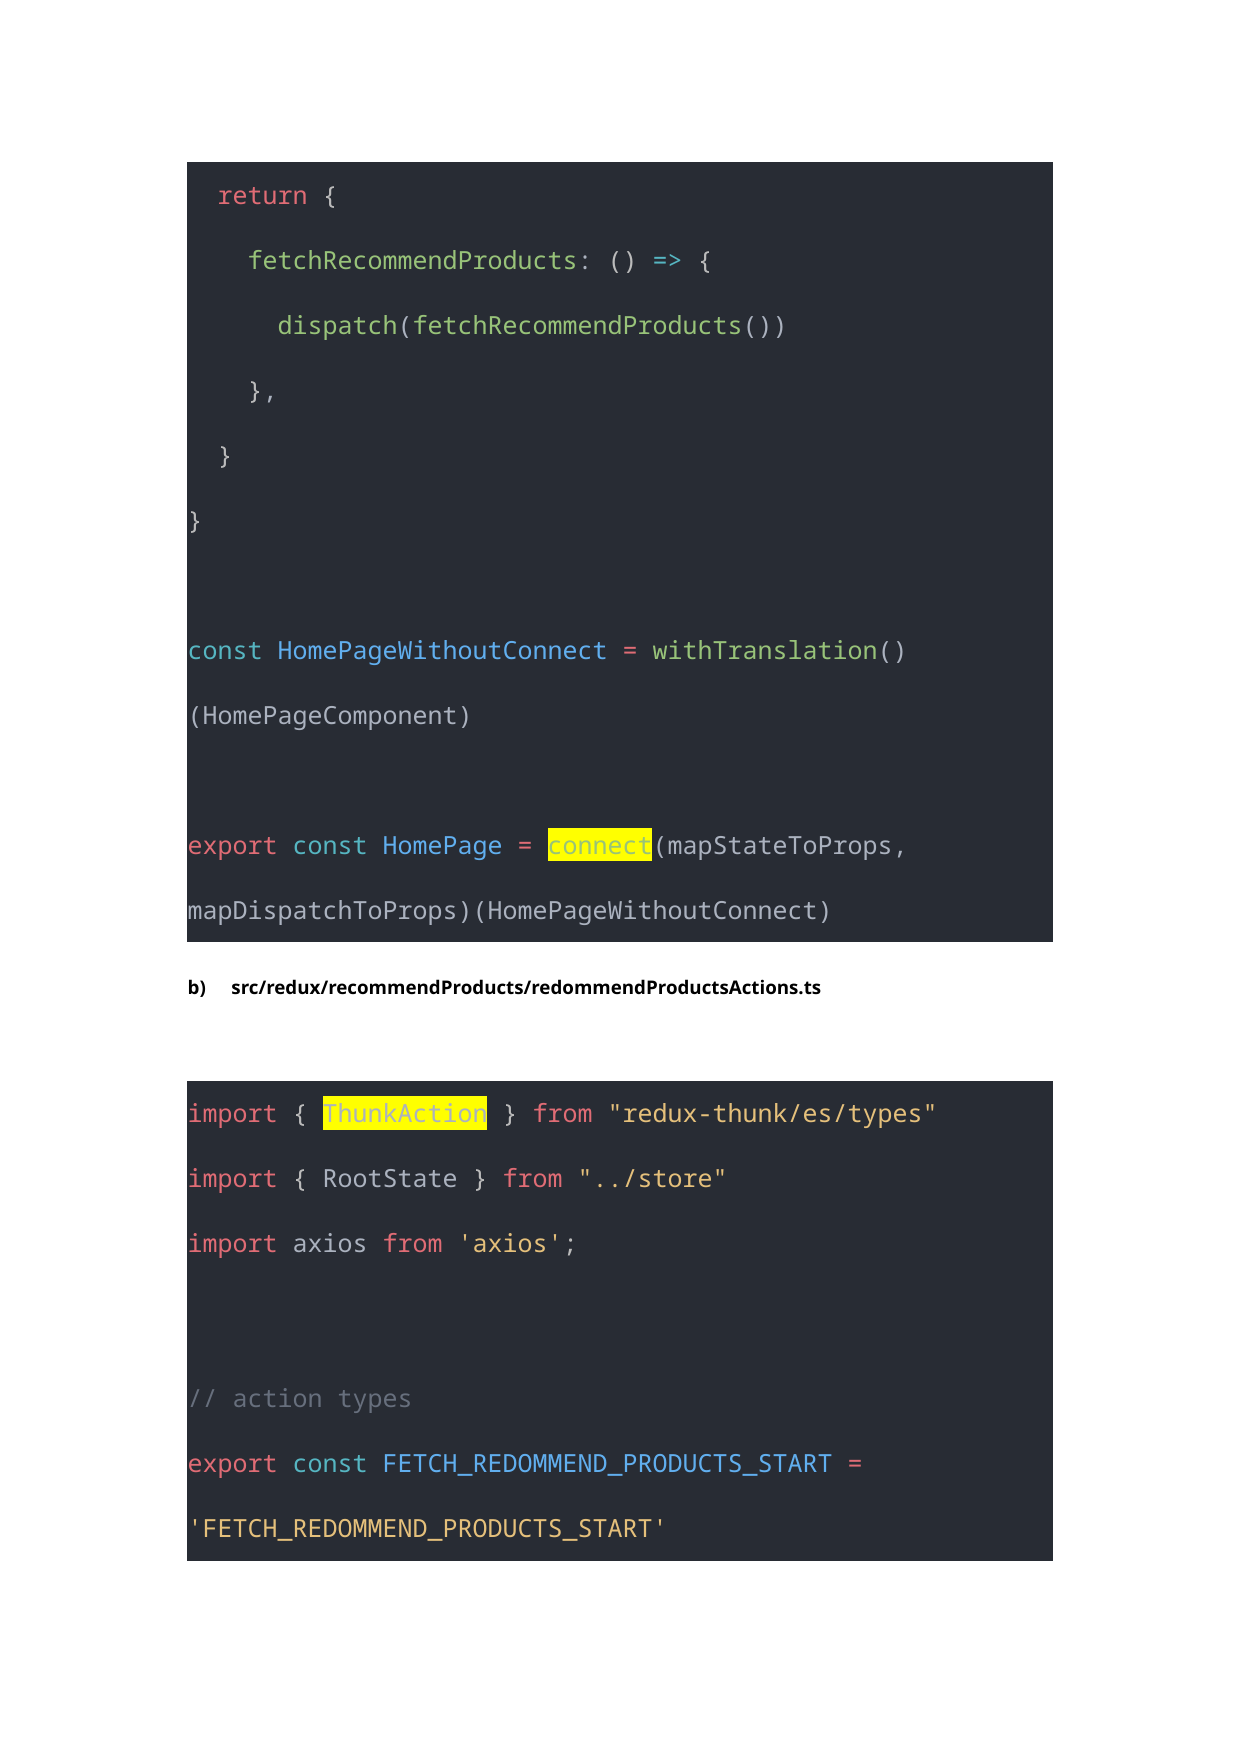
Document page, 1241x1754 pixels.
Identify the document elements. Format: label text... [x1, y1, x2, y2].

text import axios from 'axios'; [187, 1211, 1053, 1276]
text fetchRecommendProducts: () => { [187, 227, 1053, 292]
text export const FETCH_REDOMMEND_PRODUCTS_START = 'FETCH_REDOMMEND_PRODUCTS_START' [187, 1431, 1053, 1561]
text } [187, 422, 1053, 487]
text export const HomePage = connect(mapStateToProps, mapDispatchToProps)(HomePageWithoutConnect) [187, 812, 1053, 942]
text return { [187, 162, 1053, 227]
subtitle src/redux/recommendProducts/redommendProductsActions.ts [187, 971, 1053, 1004]
text dispatch(fetchRecommendProducts()) [187, 292, 1053, 357]
text } [187, 487, 1053, 552]
text // action types [187, 1366, 1053, 1431]
text }, [187, 357, 1053, 422]
text import { ThunkAction } from "redux-thunk/es/types" [187, 1081, 1053, 1146]
text import { RootState } from "../store" [187, 1146, 1053, 1211]
text const HomePageWithoutConnect = withTranslation()(HomePageComponent) [187, 617, 1053, 747]
